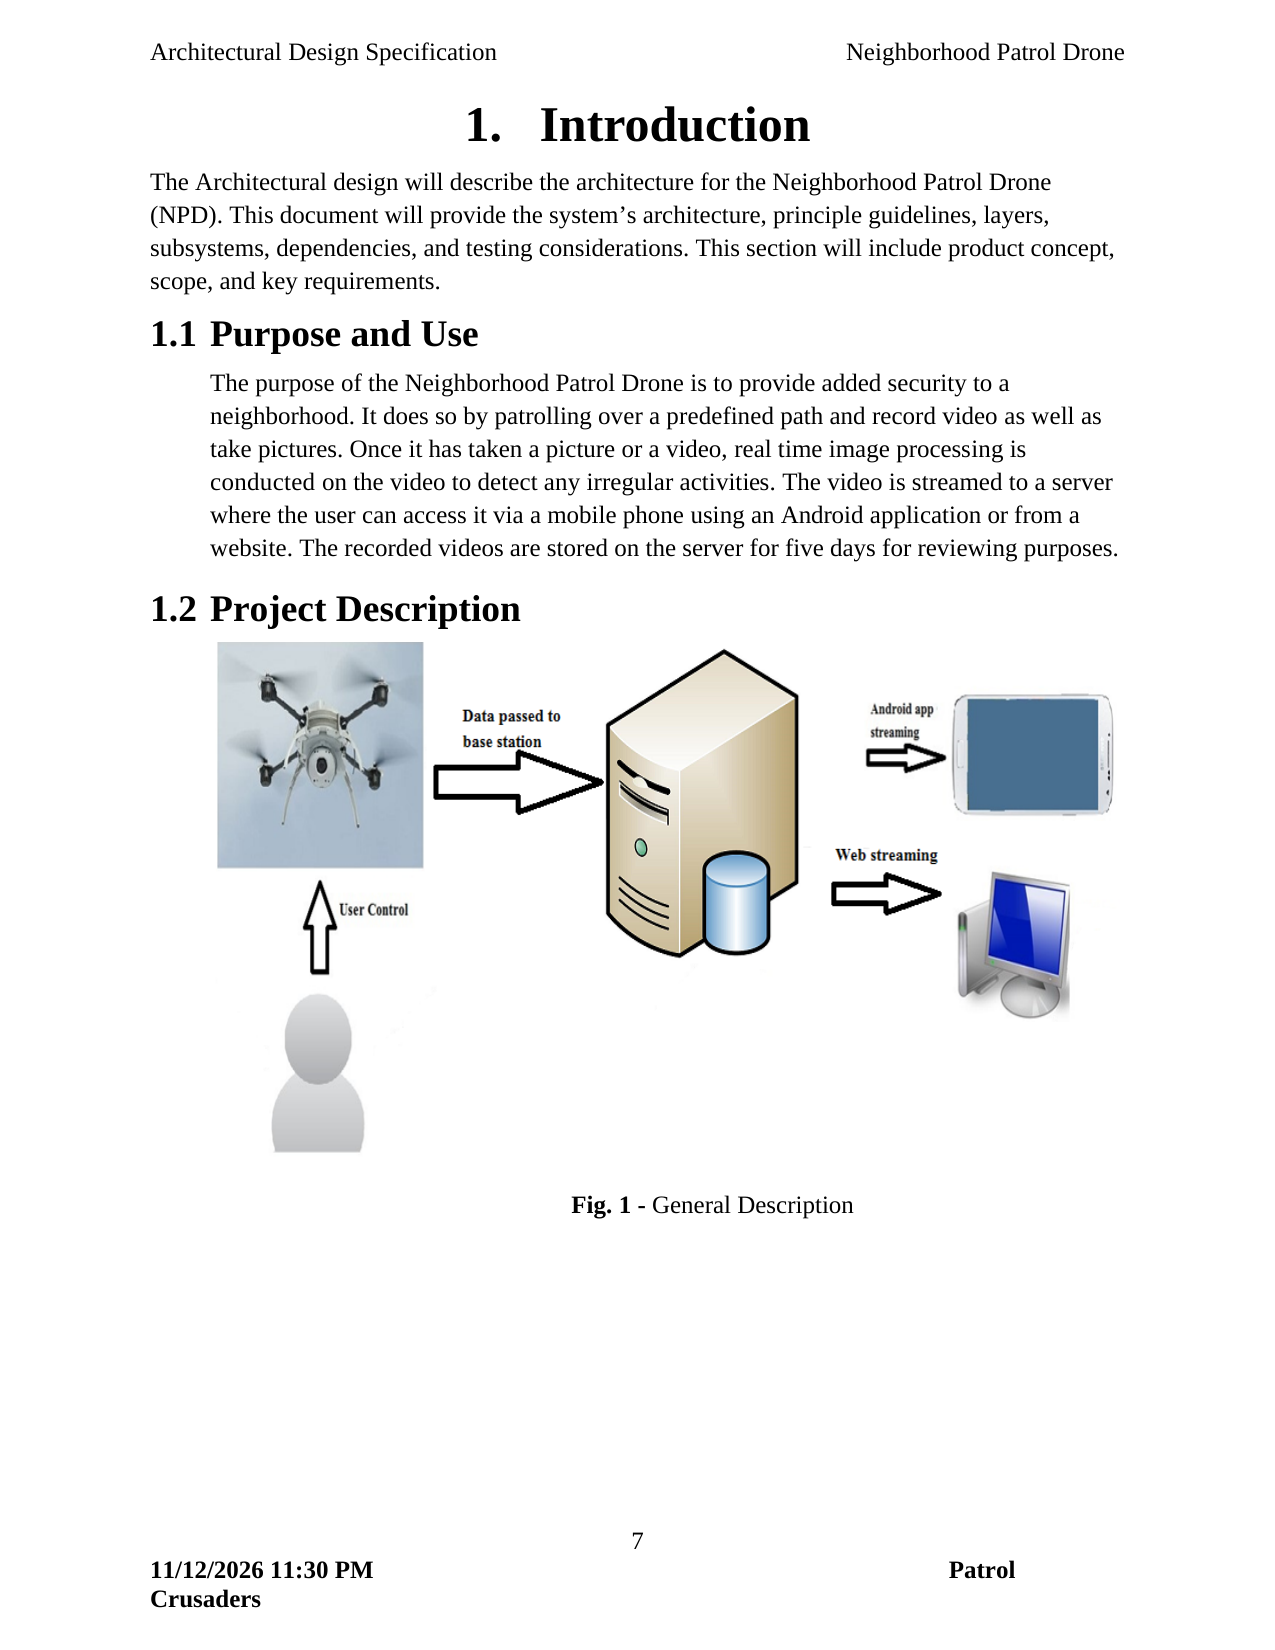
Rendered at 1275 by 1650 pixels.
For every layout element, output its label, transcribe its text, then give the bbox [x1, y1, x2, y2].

text The Architectural design will describe the architecture for the Neighborhood Patrol Drone (NPD). This document will provide the system’s architecture, principle guidelines, layers, subsystems, dependencies, and testing considerations. This section will include product concept, scope, and key requirements. [150, 167, 1125, 295]
text The purpose of the Neighborhood Patrol Drone is to provide added security to a neighborhood. It does so by patrolling over a predefined path and record video as well as take pictures. Once it has taken a picture or a video, real time image processing is conducted on the video to detect any irregular activities. The video is streamed to a server where the user can access it via a mobile phone using an Android application or from a website. The recorded videos are stored on the server for five days for reviewing purposes. [210, 368, 1125, 562]
subtitle Introduction [150, 95, 1125, 152]
text Fig. 1 - General Description [300, 1191, 1125, 1219]
subtitle Purpose and Use [150, 312, 1125, 355]
subtitle Project Description [150, 587, 1125, 630]
picture [215, 642, 1121, 1174]
